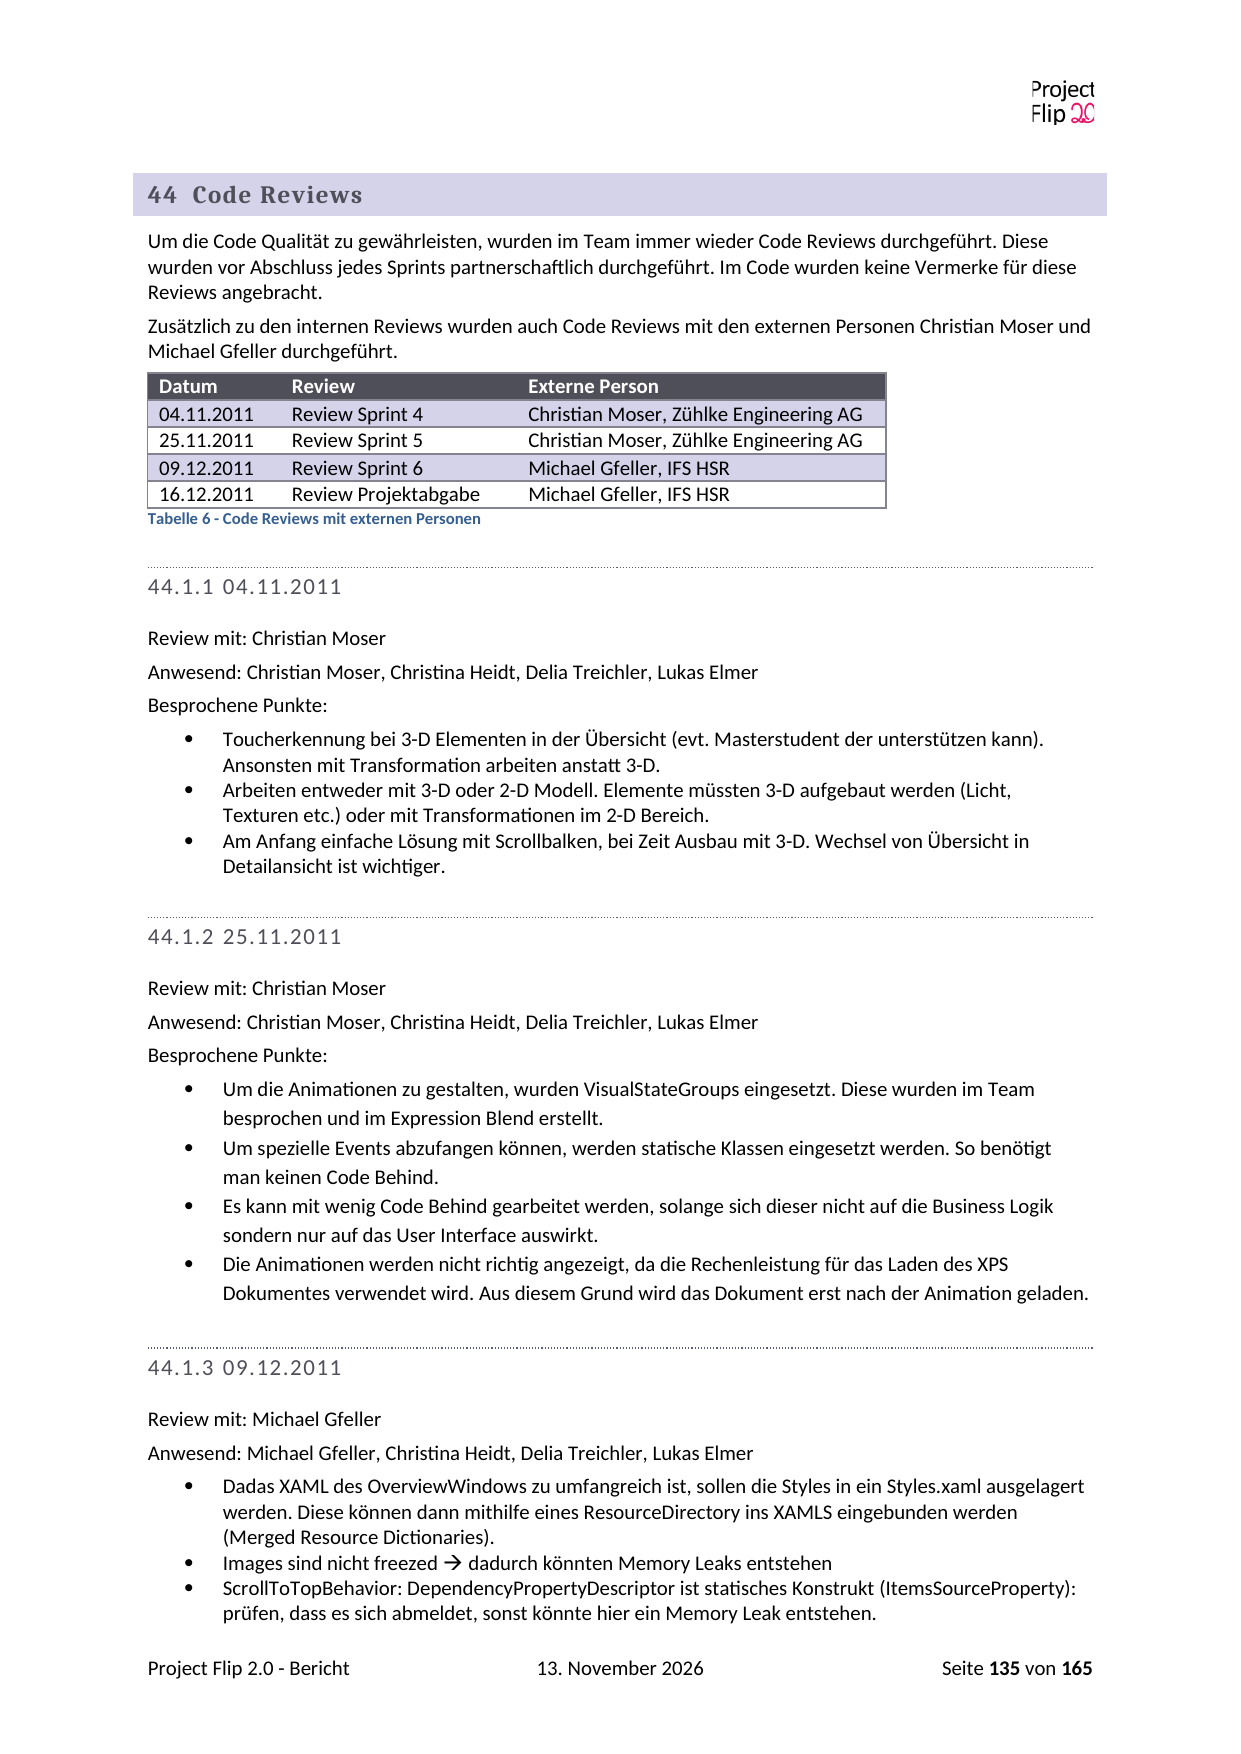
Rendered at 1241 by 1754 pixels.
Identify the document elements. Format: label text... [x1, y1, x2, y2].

subtitle 04.11.2011 [148, 566, 1093, 600]
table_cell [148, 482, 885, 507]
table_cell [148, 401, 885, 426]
subtitle Code Reviews [139, 179, 1101, 210]
text Besprochene Punkte: [148, 1043, 1093, 1068]
list Es kann mit wenig Code Behind gearbeitet werden, solange sich dieser nicht auf die Business Logik sondern nur auf das User Interface auswirkt. [185, 1193, 1093, 1248]
text Review mit: Christian Moser [148, 975, 1093, 1001]
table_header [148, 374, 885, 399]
text Tabelle 6 - Code Reviews mit externen Personen [148, 509, 1093, 529]
text Review mit: Michael Gfeller [148, 1406, 1093, 1431]
list Images sind nicht freezed dadurch könnten Memory Leaks entstehen [185, 1550, 1093, 1575]
list Die Animationen werden nicht richtig angezeigt, da die Rechenleistung für das Laden des XPS Dokumentes verwendet wird. Aus diesem Grund wird das Dokument erst nach der Animation geladen. [185, 1251, 1093, 1306]
list Um spezielle Events abzufangen können, werden statische Klassen eingesetzt werden. So benötigt man keinen Code Behind. [185, 1135, 1093, 1189]
list ScrollToTopBehavior: DependencyPropertyDescriptor ist statisches Konstrukt (ItemsSourceProperty): prüfen, dass es sich abmeldet, sonst könnte hier ein Memory Leak entstehen. [185, 1575, 1093, 1626]
text Anwesend: Christian Moser, Christina Heidt, Delia Treichler, Lukas Elmer [148, 659, 1093, 684]
subtitle 09.12.2011 [148, 1347, 1093, 1381]
text Anwesend: Michael Gfeller, Christina Heidt, Delia Treichler, Lukas Elmer [148, 1440, 1093, 1465]
list Am Anfang einfache Lösung mit Scrollbalken, bei Zeit Ausbau mit 3-D. Wechsel von Übersicht in Detailansicht ist wichtiger. [185, 828, 1093, 879]
picture [1081, 79, 1097, 124]
list Dadas XAML des OverviewWindows zu umfangreich ist, sollen die Styles in ein Styles.xaml ausgelagert werden. Diese können dann mithilfe eines ResourceDirectory ins XAMLS eingebunden werden (Merged Resource Dictionaries). [185, 1473, 1093, 1550]
list Um die Animationen zu gestalten, wurden VisualStateGroups eingesetzt. Diese wurden im Team besprochen und im Expression Blend erstellt. [185, 1076, 1093, 1131]
list Arbeiten entweder mit 3-D oder 2-D Modell. Elemente müssten 3-D aufgebaut werden (Licht, Texturen etc.) oder mit Transformationen im 2-D Bereich. [185, 777, 1093, 828]
list Toucherkennung bei 3-D Elementen in der Übersicht (evt. Masterstudent der unterstützen kann). Ansonsten mit Transformation arbeiten anstatt 3-D. [185, 726, 1093, 777]
subtitle 25.11.2011 [148, 916, 1093, 950]
text Zusätzlich zu den internen Reviews wurden auch Code Reviews mit den externen Personen Christian Moser und Michael Gfeller durchgeführt. [148, 313, 1093, 364]
text Um die Code Qualität zu gewährleisten, wurden im Team immer wieder Code Reviews durchgeführt. Diese wurden vor Abschluss jedes Sprints partnerschaftlich durchgeführt. Im Code wurden keine Vermerke für diese Reviews angebracht. [148, 228, 1093, 305]
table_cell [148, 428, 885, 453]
text Review mit: Christian Moser [148, 625, 1093, 651]
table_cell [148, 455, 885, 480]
text Anwesend: Christian Moser, Christina Heidt, Delia Treichler, Lukas Elmer [148, 1009, 1093, 1034]
text Besprochene Punkte: [148, 693, 1093, 718]
